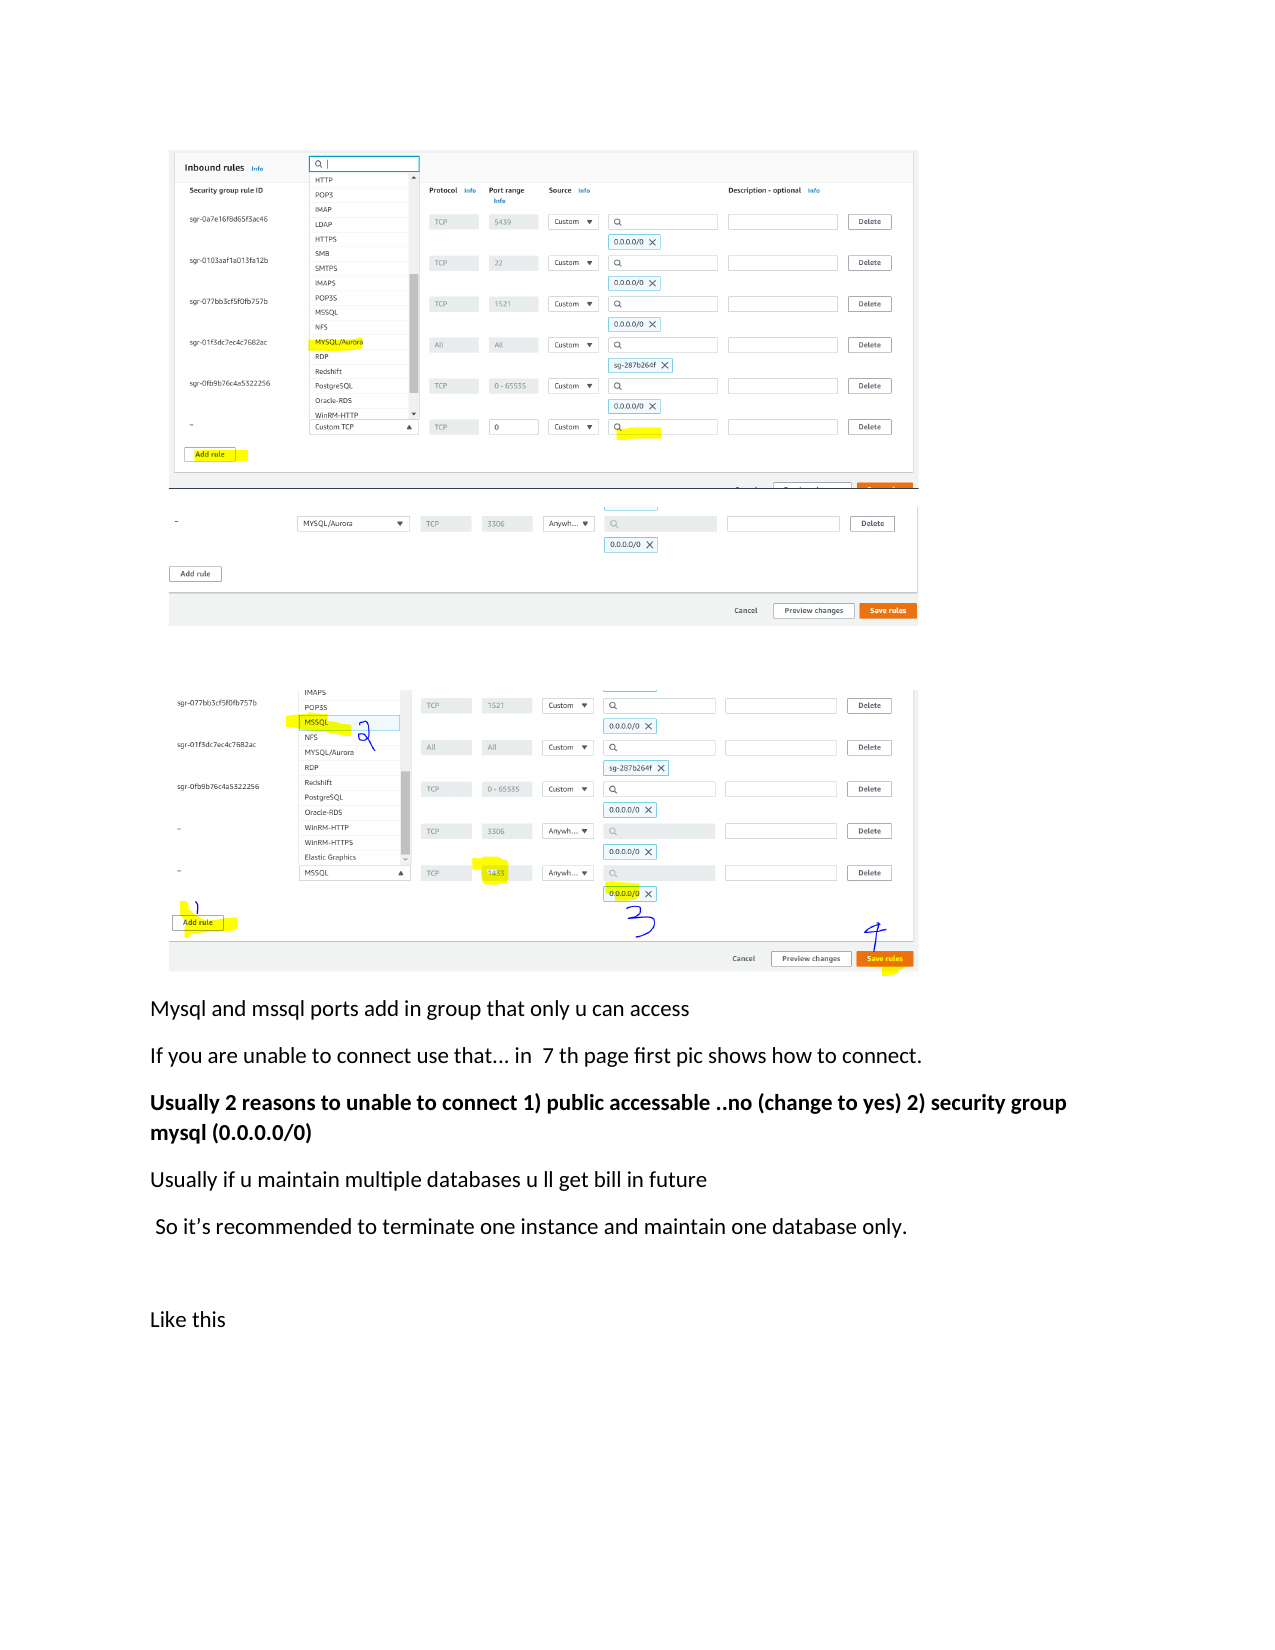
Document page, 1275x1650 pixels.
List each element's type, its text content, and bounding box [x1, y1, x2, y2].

text Mysql and mssql ports add in group that only u can access [150, 994, 1125, 1022]
text Like this [150, 1306, 1125, 1333]
text So it’s recommended to terminate one instance and maintain one database only. [150, 1212, 1125, 1240]
text Usually if u maintain multiple databases u ll get bill in future [150, 1165, 1125, 1193]
text Usually 2 reasons to unable to connect 1) public accessable ..no (change to yes) 2) security group mysql (0.0.0.0/0) [150, 1088, 1125, 1146]
text If you are unable to connect use that... in 7 th page first pic shows how to connect. [150, 1041, 1125, 1069]
